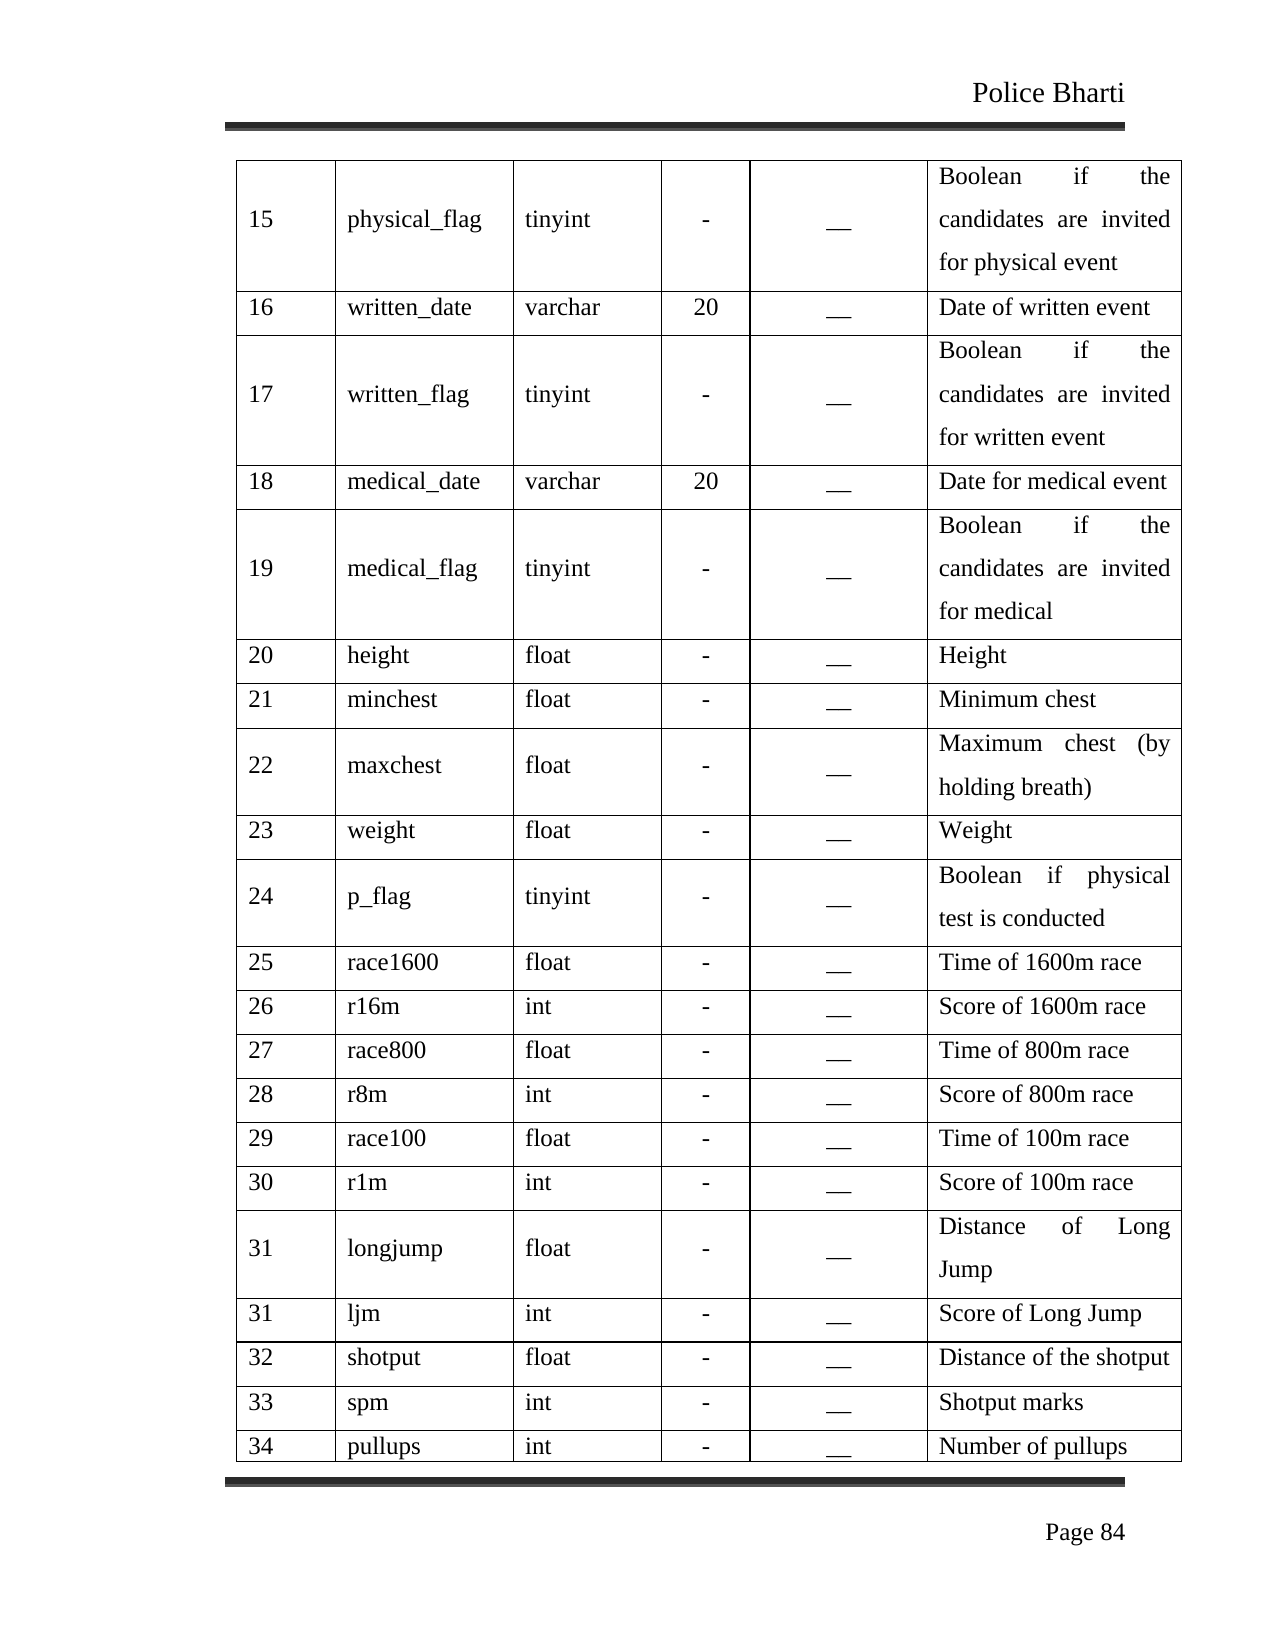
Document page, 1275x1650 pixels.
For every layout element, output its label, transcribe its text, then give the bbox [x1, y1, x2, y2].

table_cell - [662, 1211, 749, 1297]
table_cell 29 [237, 1123, 335, 1166]
table_cell 20 [662, 466, 749, 509]
table_cell race100 [336, 1123, 513, 1166]
table_cell __ [751, 1167, 927, 1210]
table_cell medical_flag [336, 510, 513, 639]
table_cell 27 [237, 1035, 335, 1078]
table_cell - [662, 684, 749, 727]
table_cell - [662, 1343, 749, 1386]
table_cell 34 [237, 1431, 335, 1461]
table_cell 31 [237, 1299, 335, 1341]
table_cell __ [751, 1079, 927, 1122]
table_cell physical_flag [336, 161, 513, 291]
table_cell height [336, 640, 513, 683]
table_cell Score of 800m race [928, 1079, 1181, 1122]
table_cell Number of pullups [928, 1431, 1181, 1461]
table_cell r1m [336, 1167, 513, 1210]
table_cell Minimum chest [928, 684, 1181, 727]
table_cell 24 [237, 860, 335, 946]
table_cell - [662, 1299, 749, 1341]
table_cell float [514, 640, 661, 683]
table_cell 28 [237, 1079, 335, 1122]
table_cell Time of 1600m race [928, 947, 1181, 990]
table_cell Boolean if the candidates are invited for physical event [928, 161, 1181, 291]
table_cell Date for medical event [928, 466, 1181, 509]
table_cell float [514, 729, 661, 814]
table_cell float [514, 1211, 661, 1297]
table_cell tinyint [514, 161, 661, 291]
table_cell 22 [237, 729, 335, 814]
table_cell __ [751, 684, 927, 727]
table_cell Score of Long Jump [928, 1299, 1181, 1341]
table_cell - [662, 816, 749, 859]
table_cell weight [336, 816, 513, 859]
table_cell 18 [237, 466, 335, 509]
table_cell - [662, 1431, 749, 1461]
table_cell ljm [336, 1299, 513, 1341]
table_cell - [662, 729, 749, 814]
table_cell Weight [928, 816, 1181, 859]
table_cell float [514, 684, 661, 727]
table_cell p_flag [336, 860, 513, 946]
table_cell int [514, 1299, 661, 1341]
table_cell written_flag [336, 336, 513, 465]
table_cell longjump [336, 1211, 513, 1297]
table_cell - [662, 1387, 749, 1429]
table_cell Time of 800m race [928, 1035, 1181, 1078]
table_cell 25 [237, 947, 335, 990]
table_cell 15 [237, 161, 335, 291]
table_cell 31 [237, 1211, 335, 1297]
table_cell Boolean if the candidates are invited for medical [928, 510, 1181, 639]
table_cell __ [751, 1123, 927, 1166]
table_cell __ [751, 640, 927, 683]
table_cell race1600 [336, 947, 513, 990]
table_cell 17 [237, 336, 335, 465]
table_cell __ [751, 292, 927, 334]
table_cell int [514, 991, 661, 1034]
table_cell 20 [237, 640, 335, 683]
table_cell - [662, 510, 749, 639]
table_cell written_date [336, 292, 513, 334]
table_cell float [514, 947, 661, 990]
table_cell __ [751, 816, 927, 859]
table_cell int [514, 1079, 661, 1122]
table_cell - [662, 161, 749, 291]
table_cell medical_date [336, 466, 513, 509]
table_cell race800 [336, 1035, 513, 1078]
table_cell shotput [336, 1343, 513, 1386]
table_cell __ [751, 1035, 927, 1078]
table_cell Boolean if the candidates are invited for written event [928, 336, 1181, 465]
table_cell __ [751, 991, 927, 1034]
table_cell 30 [237, 1167, 335, 1210]
table_cell Boolean if physical test is conducted [928, 860, 1181, 946]
table_cell __ [751, 161, 927, 291]
table_cell __ [751, 1343, 927, 1386]
table_cell Distance of Long Jump [928, 1211, 1181, 1297]
table_cell float [514, 816, 661, 859]
table_cell - [662, 336, 749, 465]
table_cell __ [751, 1431, 927, 1461]
table_cell int [514, 1431, 661, 1461]
table_cell float [514, 1123, 661, 1166]
table_cell __ [751, 1211, 927, 1297]
table_cell - [662, 860, 749, 946]
table_cell spm [336, 1387, 513, 1429]
table_cell Distance of the shotput [928, 1343, 1181, 1386]
table_cell float [514, 1035, 661, 1078]
table_cell 23 [237, 816, 335, 859]
table_cell float [514, 1343, 661, 1386]
table_cell tinyint [514, 336, 661, 465]
table_cell Maximum chest (by holding breath) [928, 729, 1181, 814]
table_cell __ [751, 947, 927, 990]
table_cell - [662, 947, 749, 990]
table_cell int [514, 1167, 661, 1210]
table_cell - [662, 640, 749, 683]
table_cell Score of 1600m race [928, 991, 1181, 1034]
table_cell Date of written event [928, 292, 1181, 334]
table_cell - [662, 991, 749, 1034]
table_cell pullups [336, 1431, 513, 1461]
table_cell __ [751, 1299, 927, 1341]
table_cell r8m [336, 1079, 513, 1122]
table_cell __ [751, 729, 927, 814]
table_cell 16 [237, 292, 335, 334]
table_cell 19 [237, 510, 335, 639]
table_cell minchest [336, 684, 513, 727]
table_cell __ [751, 860, 927, 946]
table_cell tinyint [514, 510, 661, 639]
table_cell 33 [237, 1387, 335, 1429]
table_cell varchar [514, 292, 661, 334]
table_cell Height [928, 640, 1181, 683]
table_cell r16m [336, 991, 513, 1034]
table_cell __ [751, 336, 927, 465]
table_cell - [662, 1035, 749, 1078]
table_cell __ [751, 1387, 927, 1429]
table_cell - [662, 1079, 749, 1122]
table_cell - [662, 1123, 749, 1166]
table_cell maxchest [336, 729, 513, 814]
table_cell int [514, 1387, 661, 1429]
table_cell 20 [662, 292, 749, 334]
table_cell - [662, 1167, 749, 1210]
table_cell Time of 100m race [928, 1123, 1181, 1166]
table_cell 32 [237, 1343, 335, 1386]
table_cell tinyint [514, 860, 661, 946]
table_cell Shotput marks [928, 1387, 1181, 1429]
table_cell __ [751, 510, 927, 639]
table_cell Score of 100m race [928, 1167, 1181, 1210]
table_cell varchar [514, 466, 661, 509]
table_cell 21 [237, 684, 335, 727]
table_cell __ [751, 466, 927, 509]
table_cell 26 [237, 991, 335, 1034]
